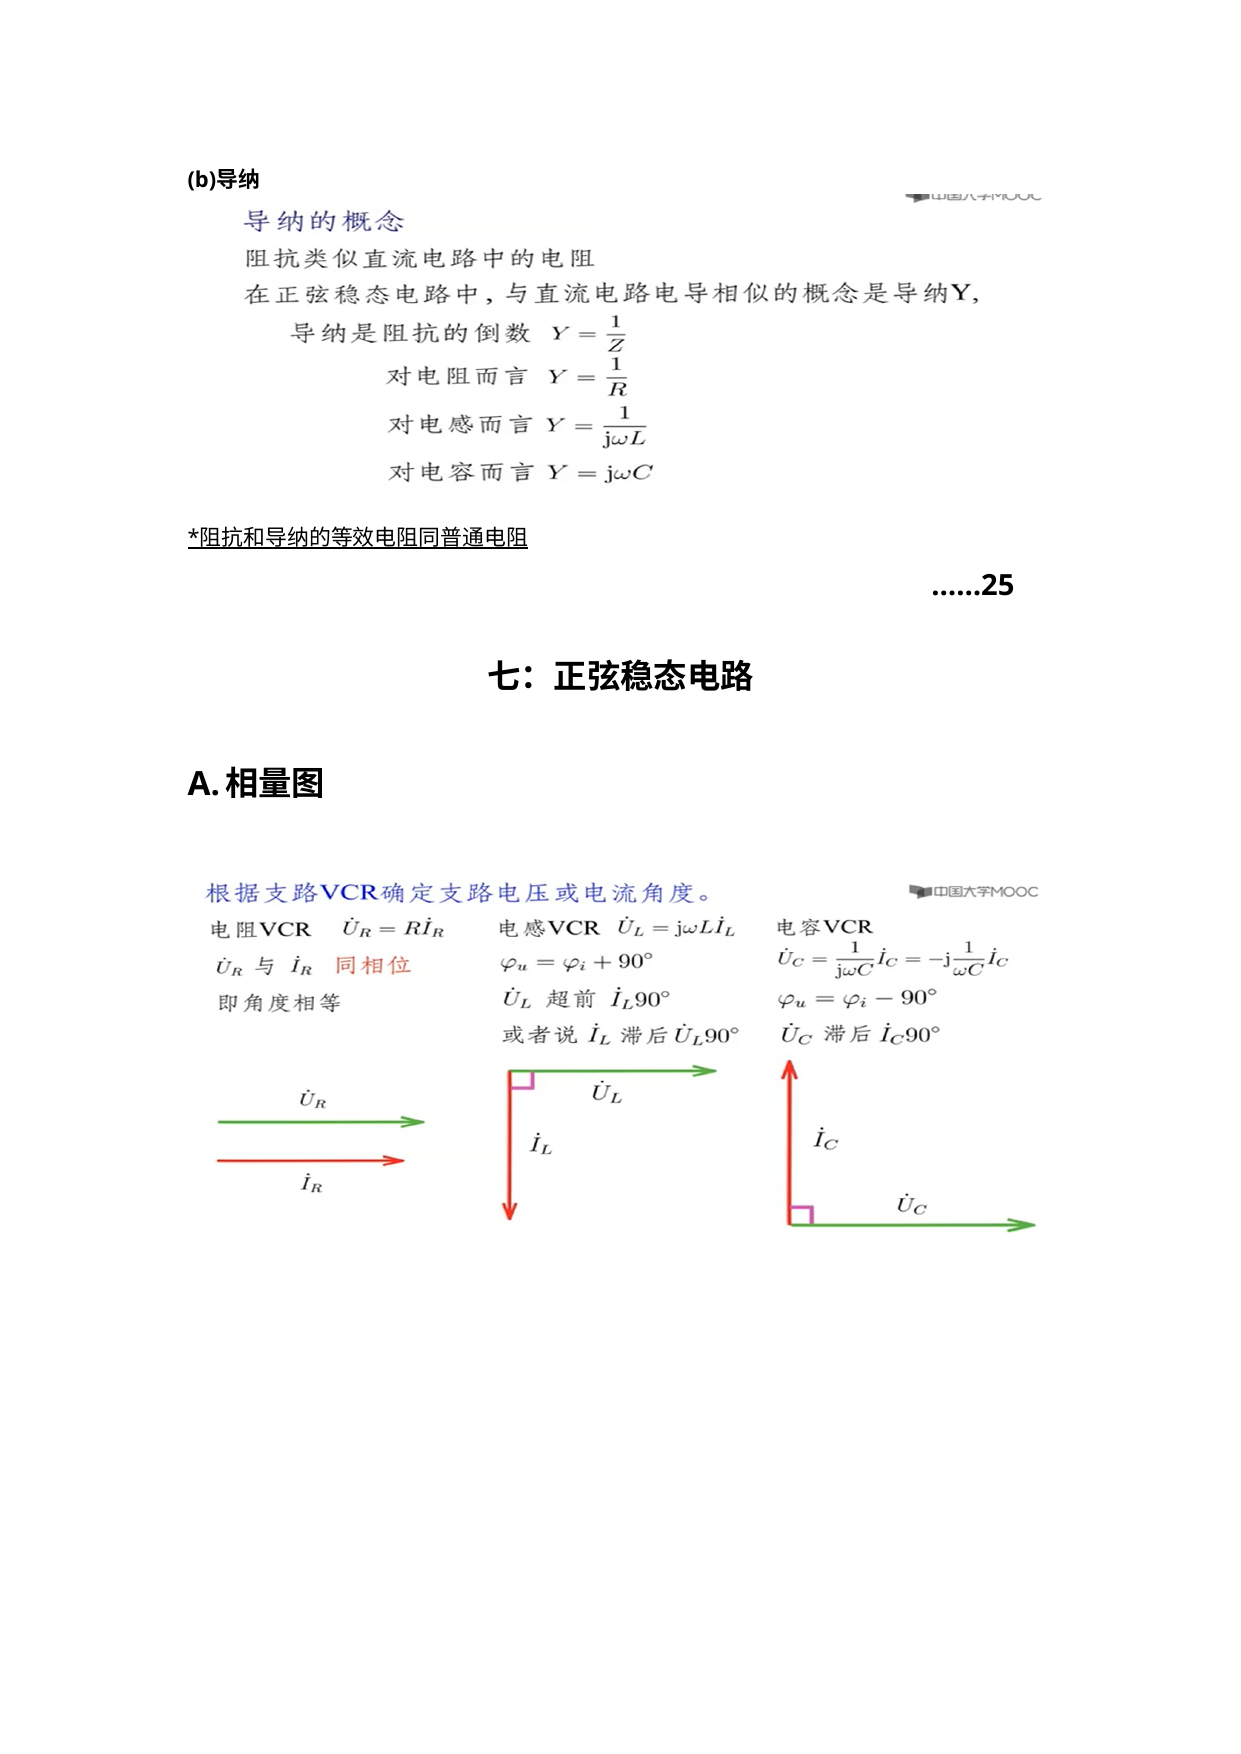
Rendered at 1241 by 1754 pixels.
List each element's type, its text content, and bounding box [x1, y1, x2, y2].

text (b)导纳 [187, 162, 1053, 194]
picture [187, 194, 1053, 511]
text ……25 [187, 552, 1053, 617]
subtitle 七：正弦稳态电路 [187, 642, 1053, 707]
picture [187, 875, 1053, 1237]
text *阻抗和导纳的等效电阻同普通电阻 [187, 519, 1053, 552]
subtitle 相量图 [187, 748, 1053, 813]
